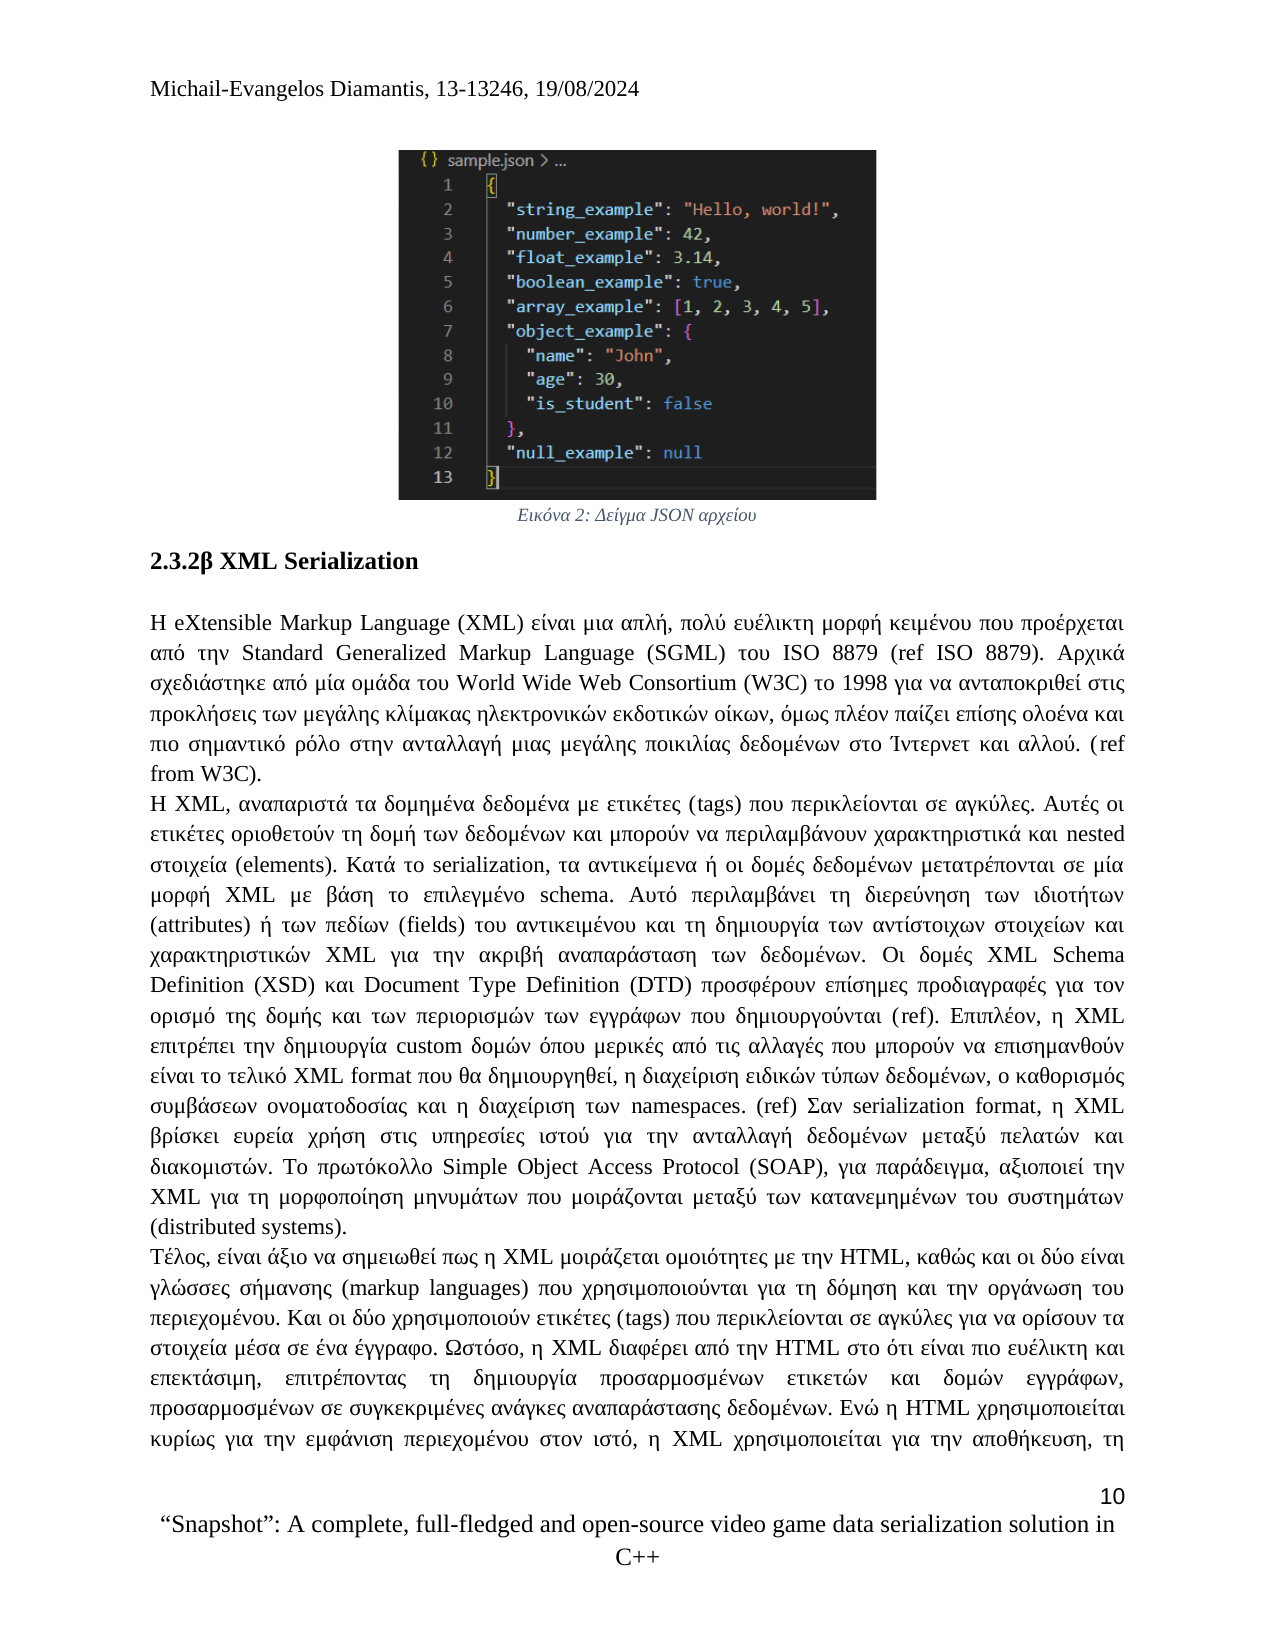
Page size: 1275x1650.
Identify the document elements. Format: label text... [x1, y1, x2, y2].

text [150, 1243, 1125, 1274]
picture [398, 150, 877, 500]
subtitle 2.3.2β XML Serialization [150, 546, 1125, 574]
text Η eXtensible Markup Language (XML) είναι μια απλή, πολύ ευέλικτη μορφή κειμένου που προέρχεται από την Standard Generalized Markup Language (SGML) του ISO 8879 (ref ISO 8879). Αρχικά σχεδιάστηκε από μία ομάδα του World Wide Web Consortium (W3C) το 1998 για να ανταποκριθεί στις προκλήσεις των μεγάλης κλίμακας ηλεκτρονικών εκδοτικών οίκων, όμως πλέον παίζει επίσης ολοένα και πιο σημαντικό ρόλο στην ανταλλαγή μιας μεγάλης ποικιλίας δεδομένων στο Ίντερνετ και αλλού. (ref from W3C). [150, 751, 1125, 786]
text Η eXtensible Markup Language (XML) είναι μια απλή, πολύ ευέλικτη μορφή κειμένου που προέρχεται από την Standard Generalized Markup Language (SGML) του ISO 8879 (ref ISO 8879). Αρχικά σχεδιάστηκε από μία ομάδα του World Wide Web Consortium (W3C) το 1998 για να ανταποκριθεί στις προκλήσεις των μεγάλης κλίμακας ηλεκτρονικών εκδοτικών οίκων, όμως πλέον παίζει επίσης ολοένα και πιο σημαντικό ρόλο στην ανταλλαγή μιας μεγάλης ποικιλίας δεδομένων στο Ίντερνετ και αλλού. (ref from W3C). [150, 609, 1125, 700]
text Εικόνα 2: Δείγμα JSON αρχείου [150, 503, 1125, 525]
